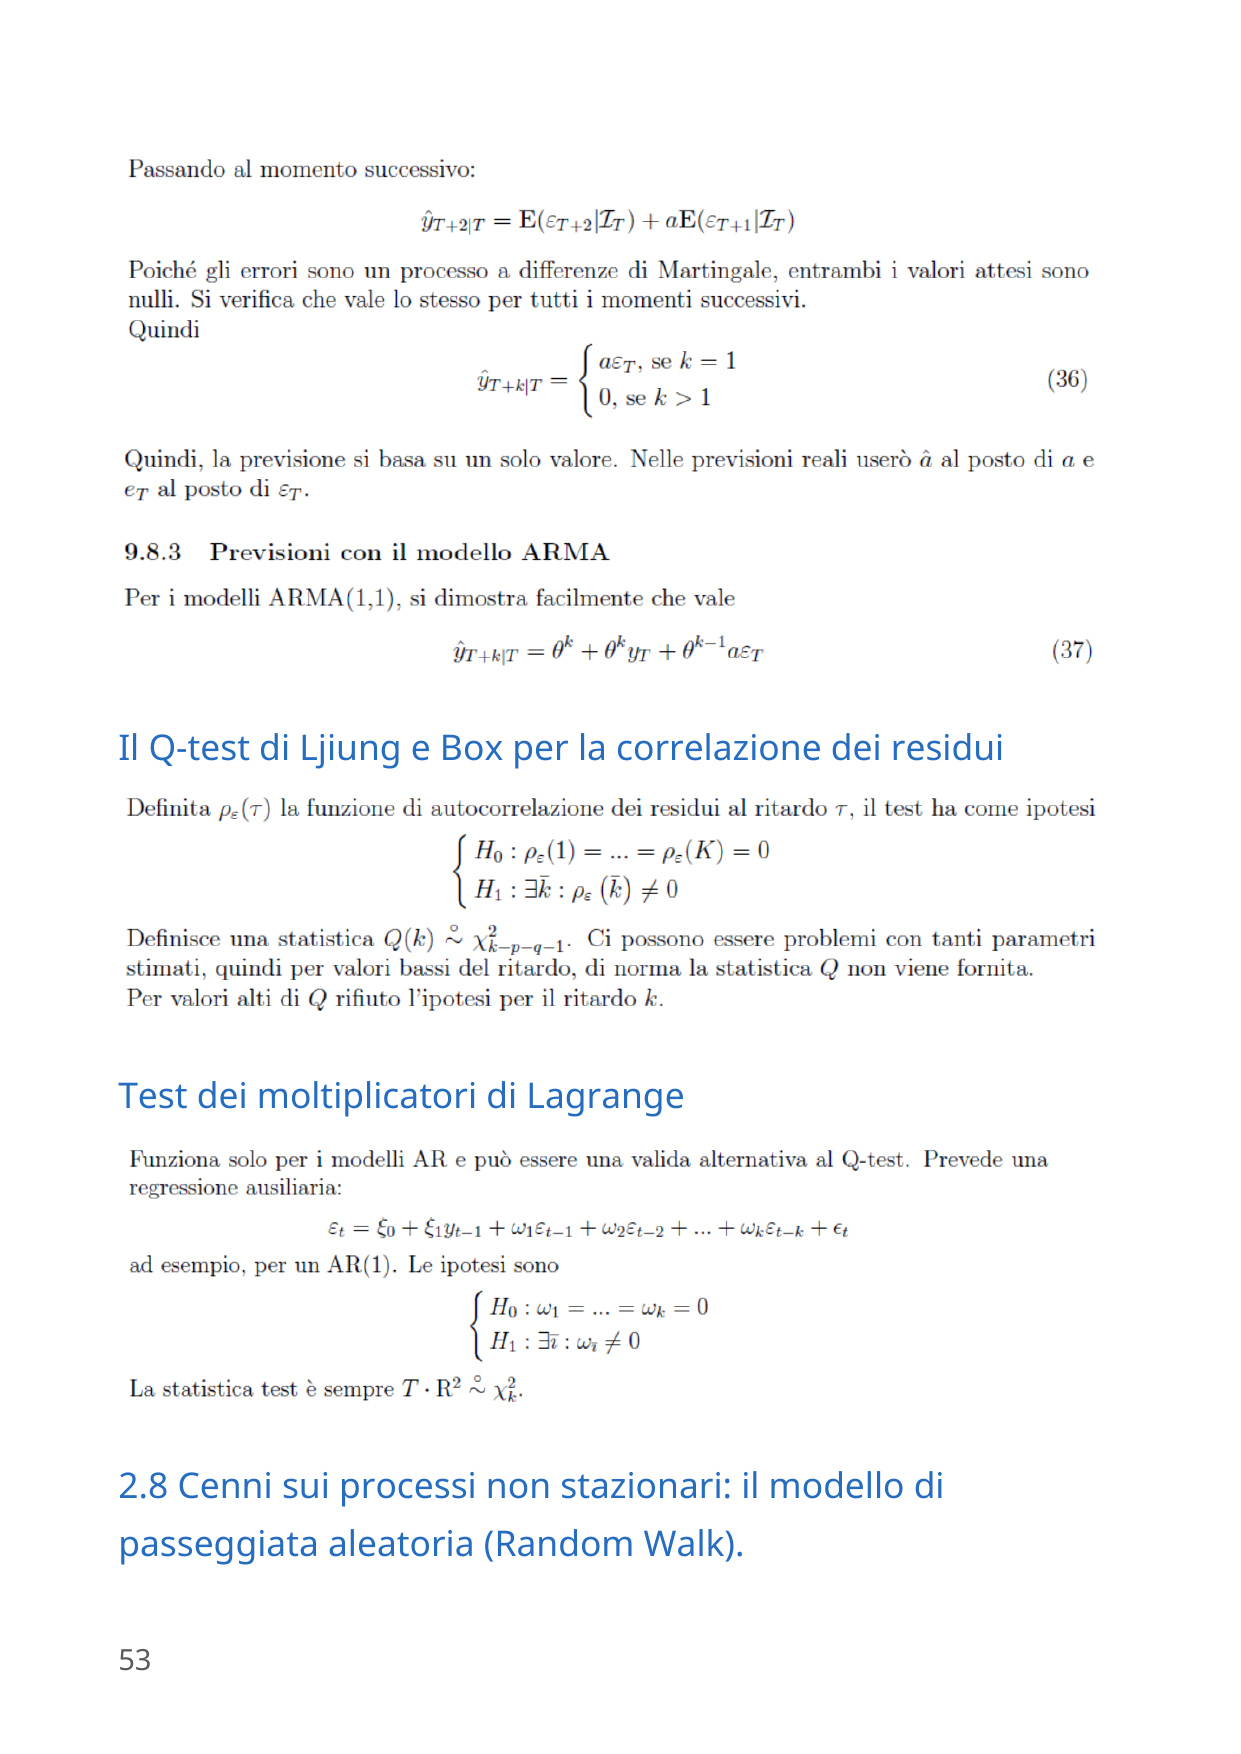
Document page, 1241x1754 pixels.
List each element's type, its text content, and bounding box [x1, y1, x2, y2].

picture [118, 440, 1122, 677]
picture [118, 1141, 1121, 1416]
subtitle Il Q-test di Ljiung e Box per la correlazione dei residui [118, 722, 1122, 771]
picture [118, 147, 1122, 420]
subtitle Test dei moltiplicatori di Lagrange [118, 1071, 1122, 1119]
picture [118, 792, 1122, 1026]
subtitle 2.8 Cenni sui processi non stazionari: il modello di passeggiata aleatoria (Random Walk). [118, 1461, 1122, 1567]
